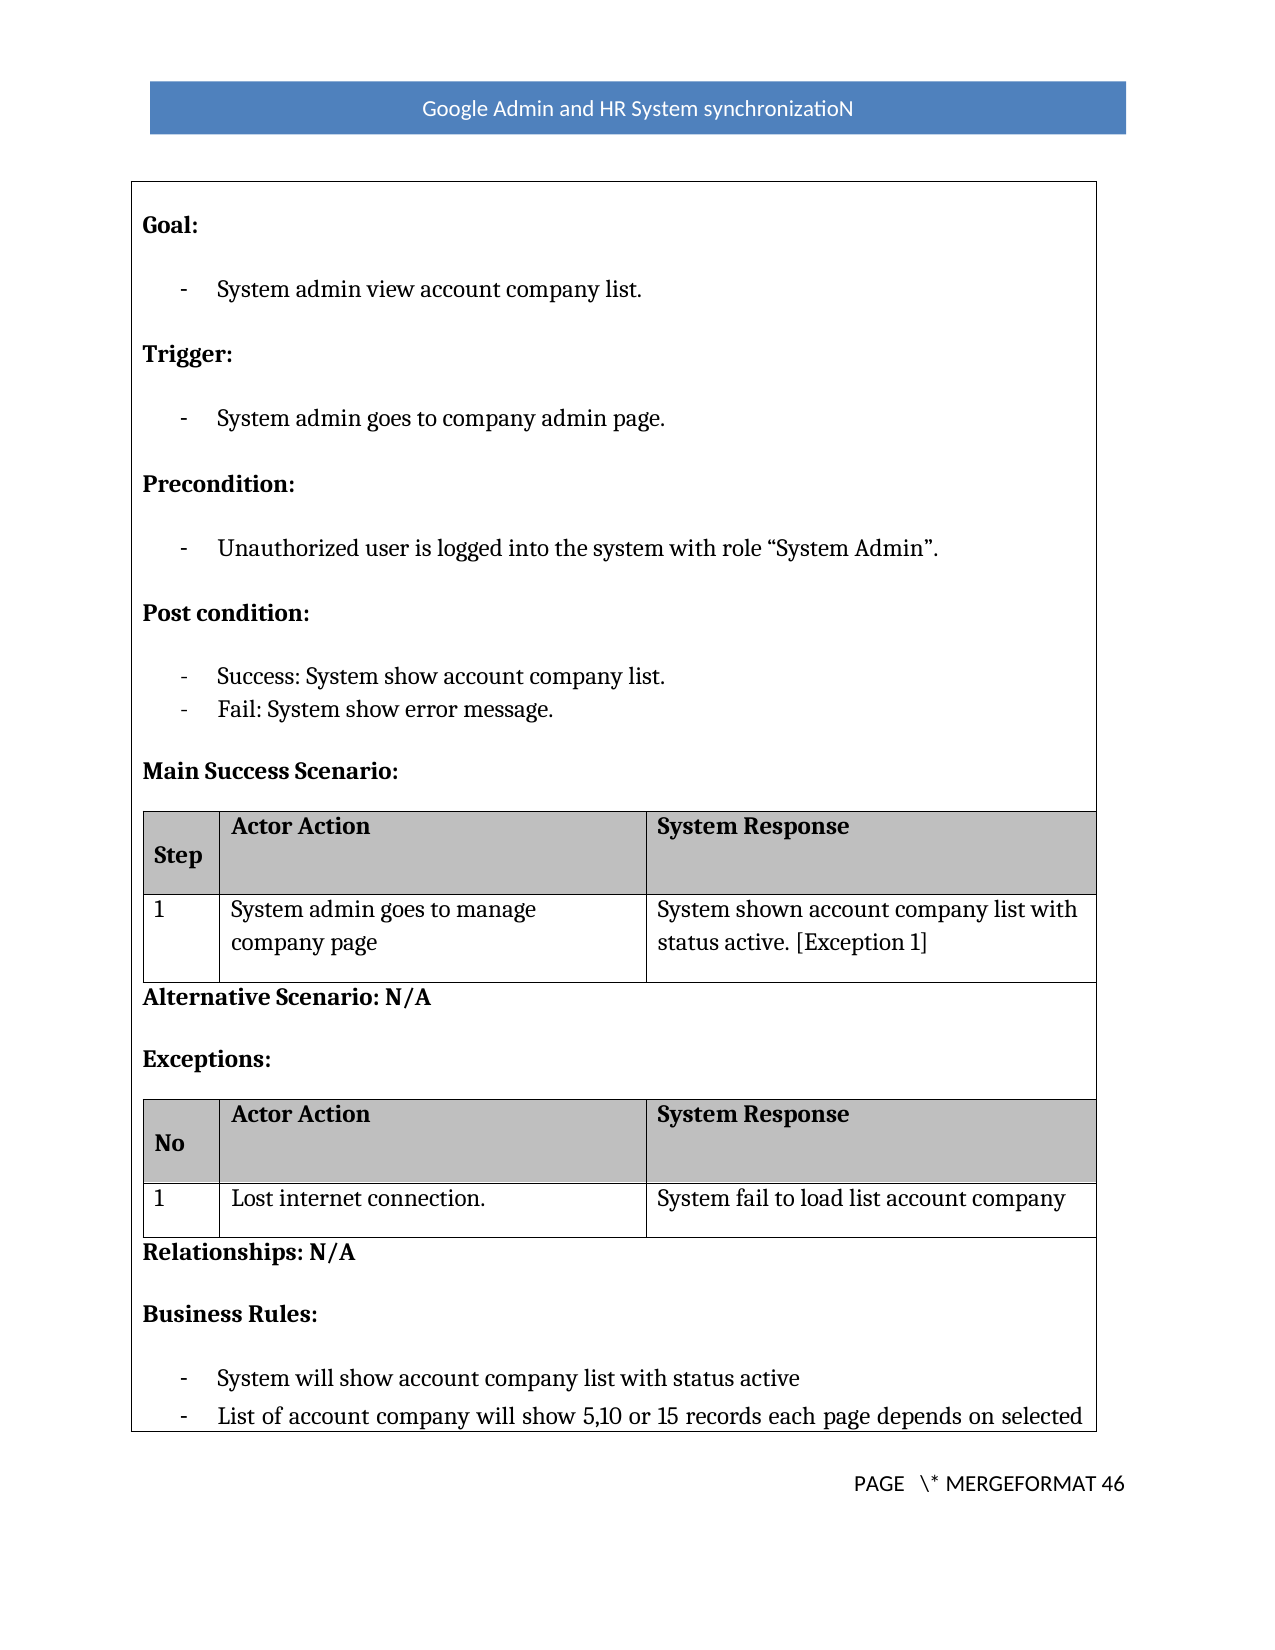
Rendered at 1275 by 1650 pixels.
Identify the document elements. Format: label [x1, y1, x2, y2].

table_cell [132, 182, 1096, 1431]
